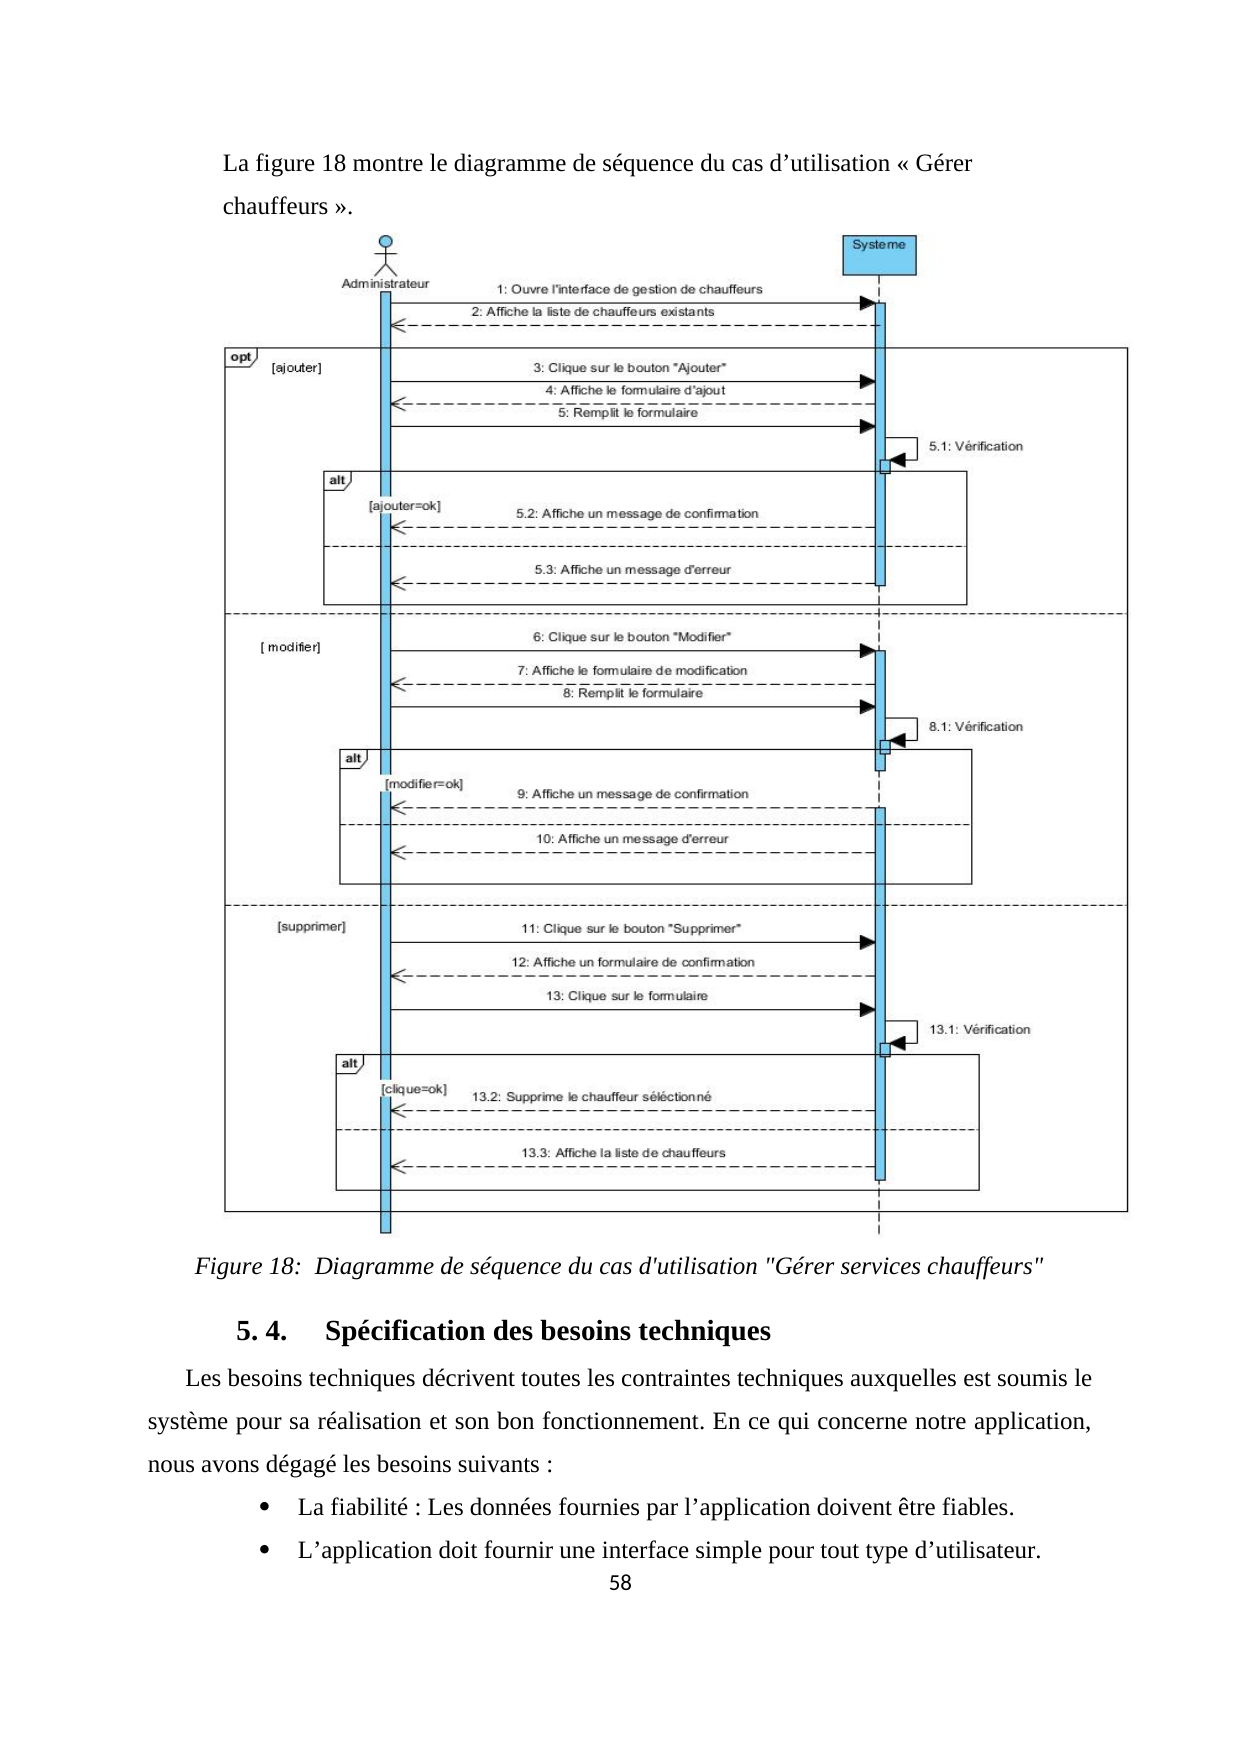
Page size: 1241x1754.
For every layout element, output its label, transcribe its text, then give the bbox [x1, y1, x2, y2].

text Figure 18: Diagramme de séquence du cas d'utilisation "Gérer services chauffeurs" [148, 1251, 1093, 1280]
text Les besoins techniques décrivent toutes les contraintes techniques auxquelles est soumis le système pour sa réalisation et son bon fonctionnement. En ce qui concerne notre application, nous avons dégagé les besoins suivants : [148, 1363, 1093, 1478]
list L’application doit fournir une interface simple pour tout type d’utilisateur. [260, 1536, 1093, 1564]
list La fiabilité : Les données fournies par l’application doivent être fiables. [260, 1492, 1093, 1521]
picture [222, 233, 1132, 1238]
list La figure 18 montre le diagramme de séquence du cas d’utilisation « Gérer chauffeurs ». [223, 148, 1093, 219]
subtitle Spécification des besoins techniques [236, 1313, 1093, 1346]
